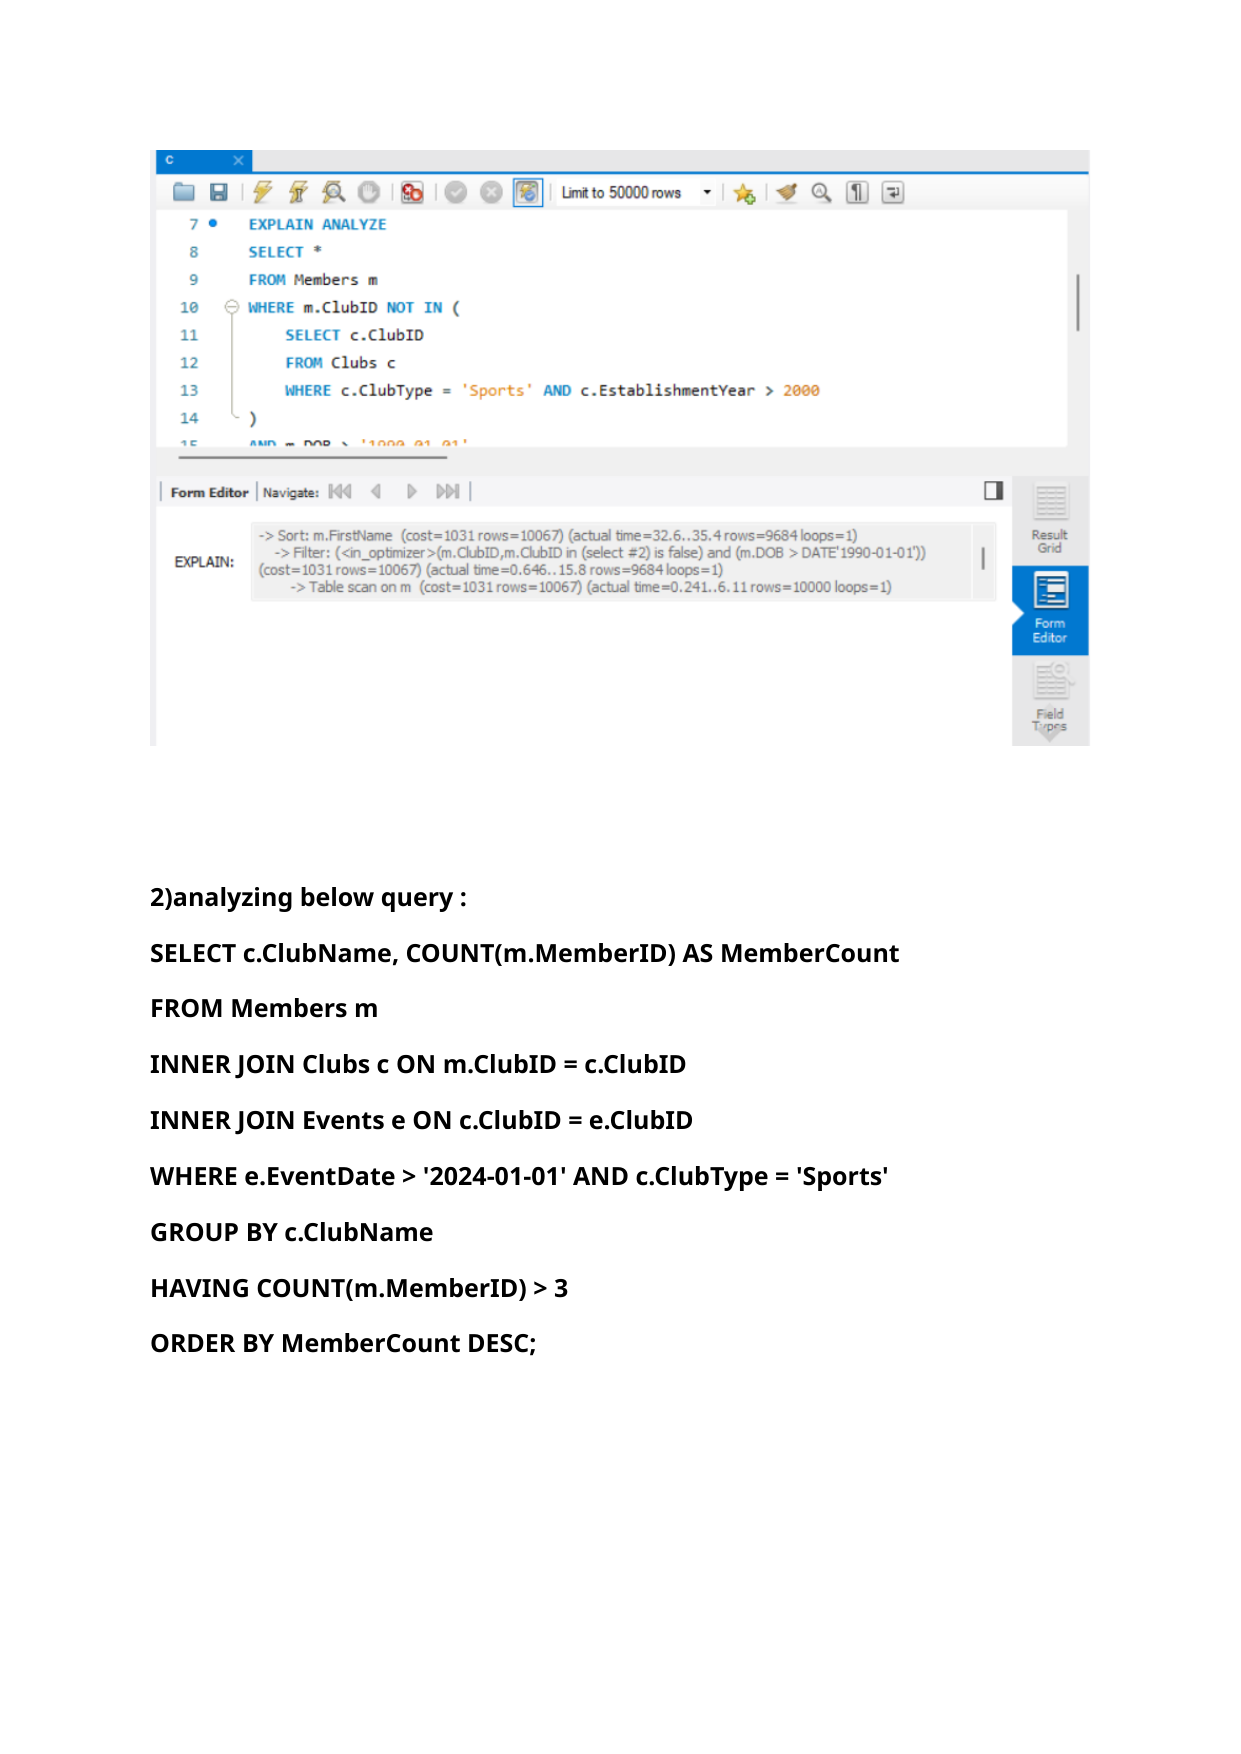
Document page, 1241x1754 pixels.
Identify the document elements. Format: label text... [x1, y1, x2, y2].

text SELECT c.ClubName, COUNT(m.MemberID) AS MemberCount [150, 935, 1090, 969]
text FROM Members m [150, 991, 1090, 1025]
text WHERE e.EventDate > '2024-01-01' AND c.ClubType = 'Sports' [150, 1158, 1090, 1193]
picture [150, 150, 1091, 746]
text INNER JOIN Clubs c ON m.ClubID = c.ClubID [150, 1047, 1090, 1081]
text GROUP BY c.ClubName [150, 1214, 1090, 1248]
text HAVING COUNT(m.MemberID) > 3 [150, 1270, 1090, 1304]
text ORDER BY MemberCount DESC; [150, 1326, 1090, 1360]
text INNER JOIN Events e ON c.ClubID = e.ClubID [150, 1103, 1090, 1137]
text 2)analyzing below query : [150, 879, 1090, 913]
